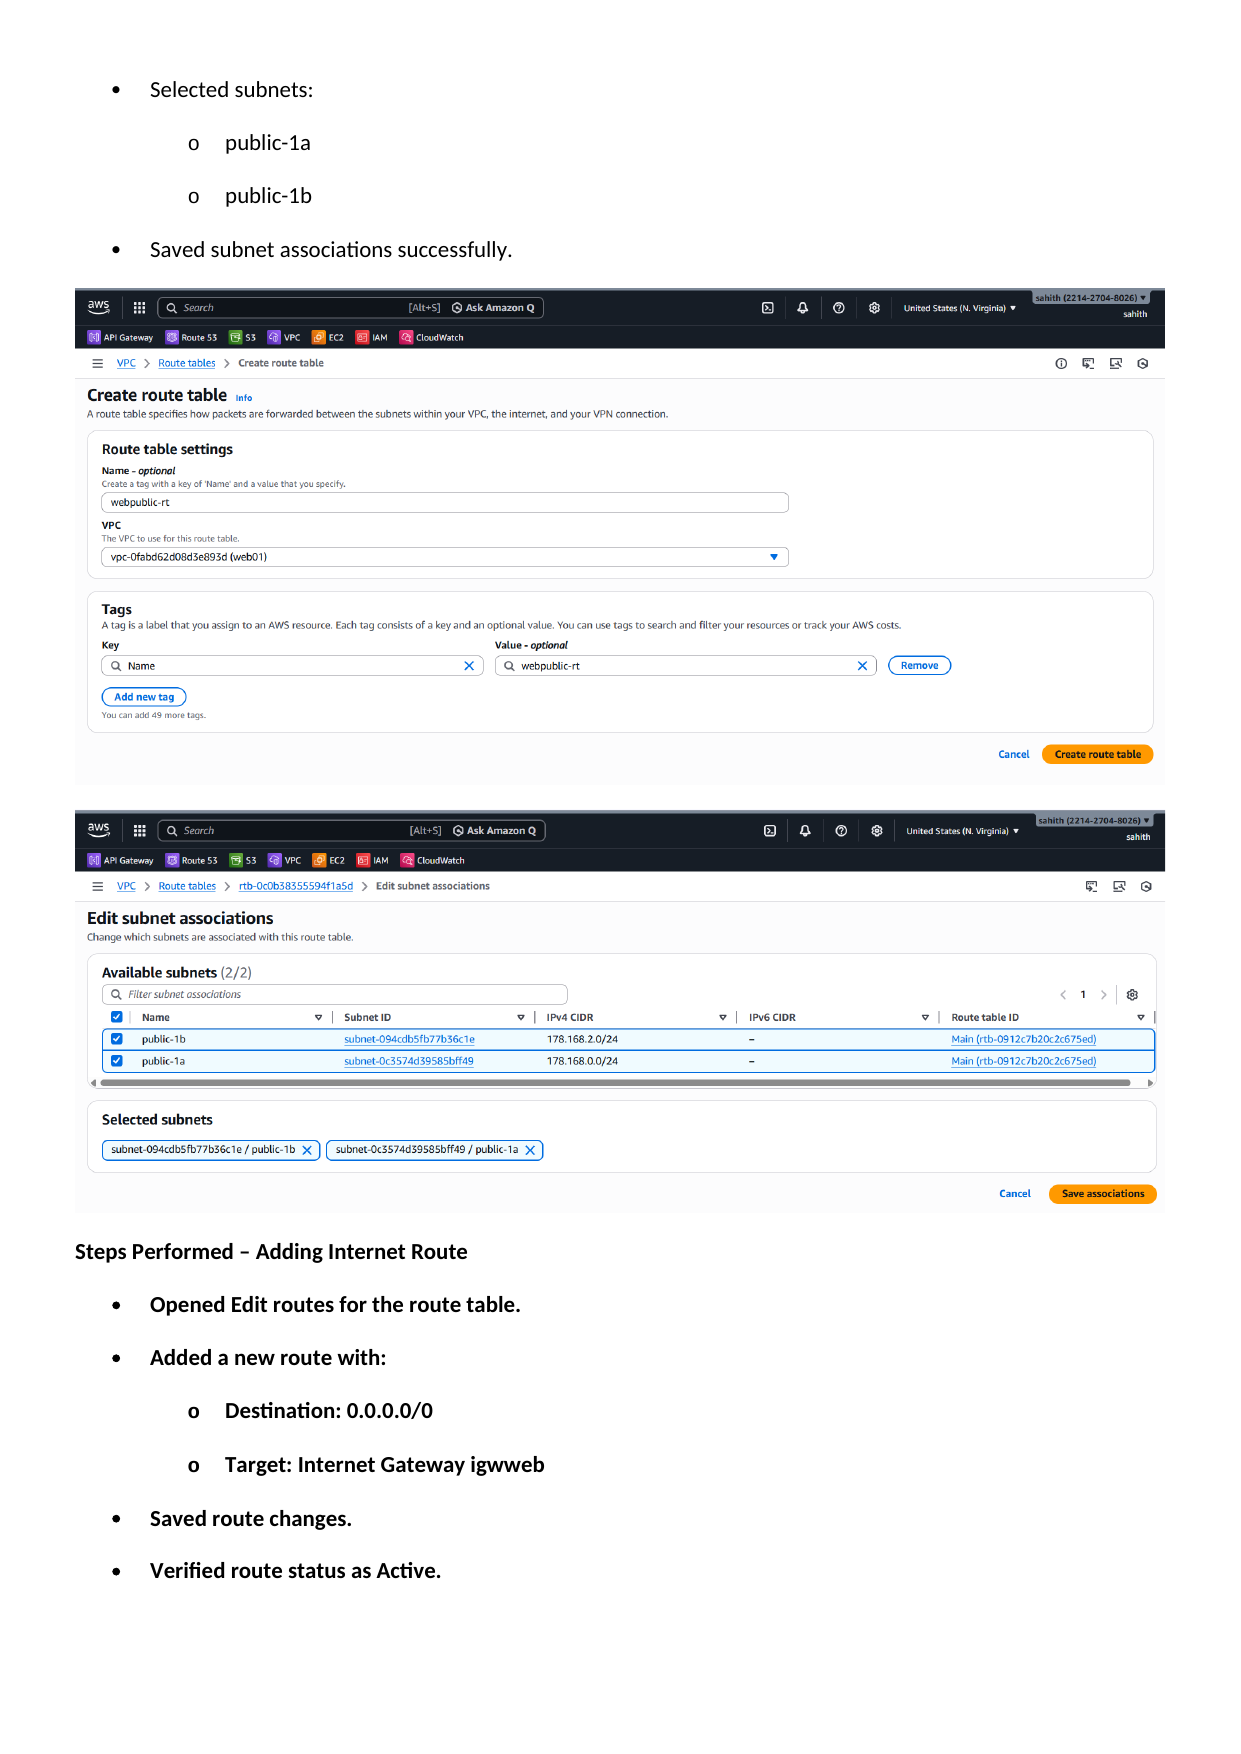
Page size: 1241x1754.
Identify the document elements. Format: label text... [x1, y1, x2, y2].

list Opened Edit routes for the route table. [112, 1290, 1165, 1318]
text Steps Performed – Adding Internet Route [75, 1237, 1165, 1265]
picture [75, 809, 1166, 1213]
list public-1b [187, 182, 1165, 210]
list Added a new route with: [112, 1343, 1165, 1371]
picture [75, 288, 1166, 785]
list Selected subnets: [112, 75, 1165, 103]
list Verified route status as Active. [112, 1557, 1165, 1585]
list Target: Internet Gateway igwweb [187, 1450, 1165, 1478]
list public-1a [187, 128, 1165, 157]
list Saved subnet associations successfully. [112, 235, 1165, 263]
list Saved route changes. [112, 1504, 1165, 1532]
list Destination: 0.0.0.0/0 [187, 1396, 1165, 1425]
